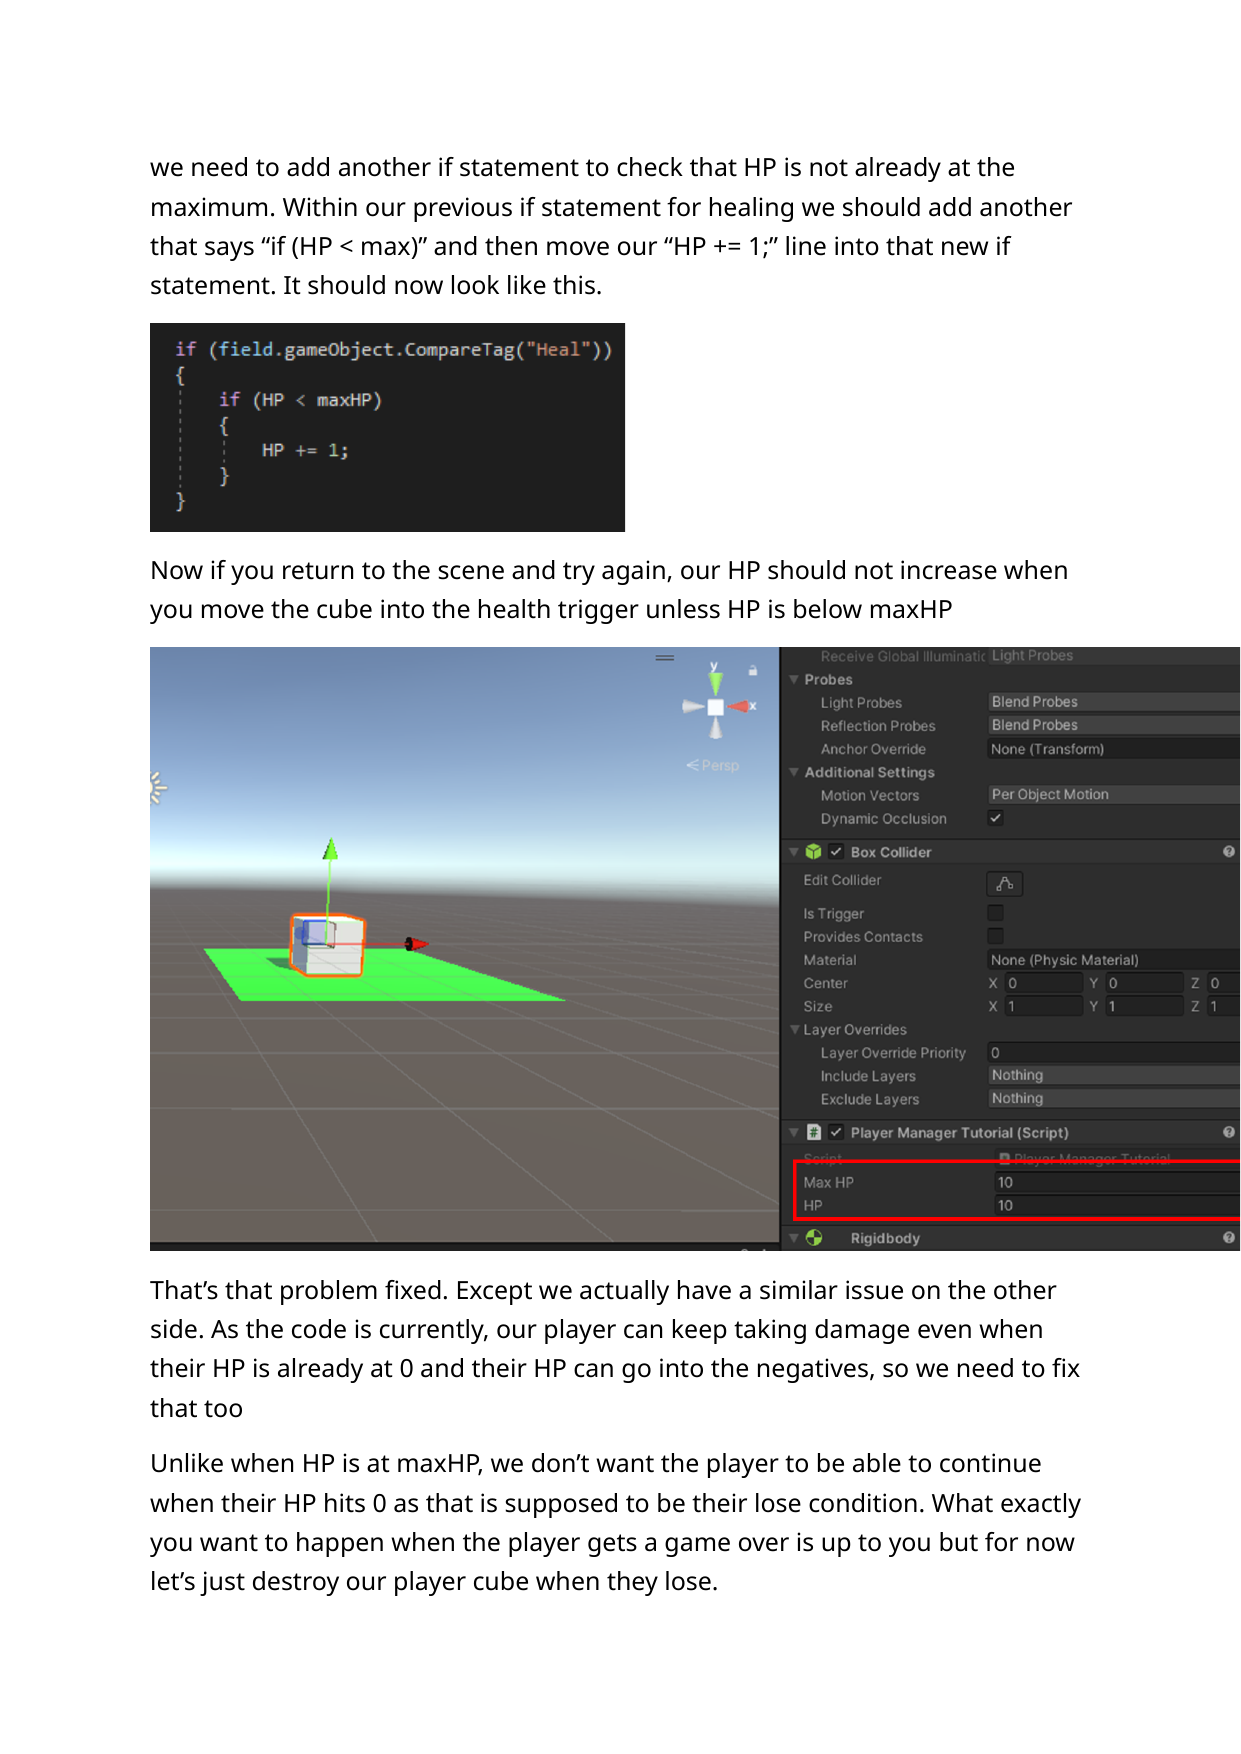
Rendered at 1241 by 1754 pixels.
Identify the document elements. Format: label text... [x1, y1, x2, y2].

picture [150, 323, 625, 532]
text Unlike when HP is at maxHP, we don’t want the player to be able to continue when their HP hits 0 as that is supposed to be their lose condition. What exactly you want to happen when the player gets a game over is up to you but for now let’s just destroy our player cube when they lose. [150, 1446, 1090, 1598]
text That’s that problem fixed. Except we actually have a similar issue on the other side. As the code is currently, our player can keep taking damage even when their HP is already at 0 and their HP can go into the negatives, so we need to fix that too [150, 1273, 1090, 1424]
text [150, 150, 1090, 302]
picture [150, 647, 1241, 1251]
text Now if you return to the scene and try again, our HP should not increase when you move the cube into the health trigger unless HP is below maxHP [150, 553, 1090, 626]
